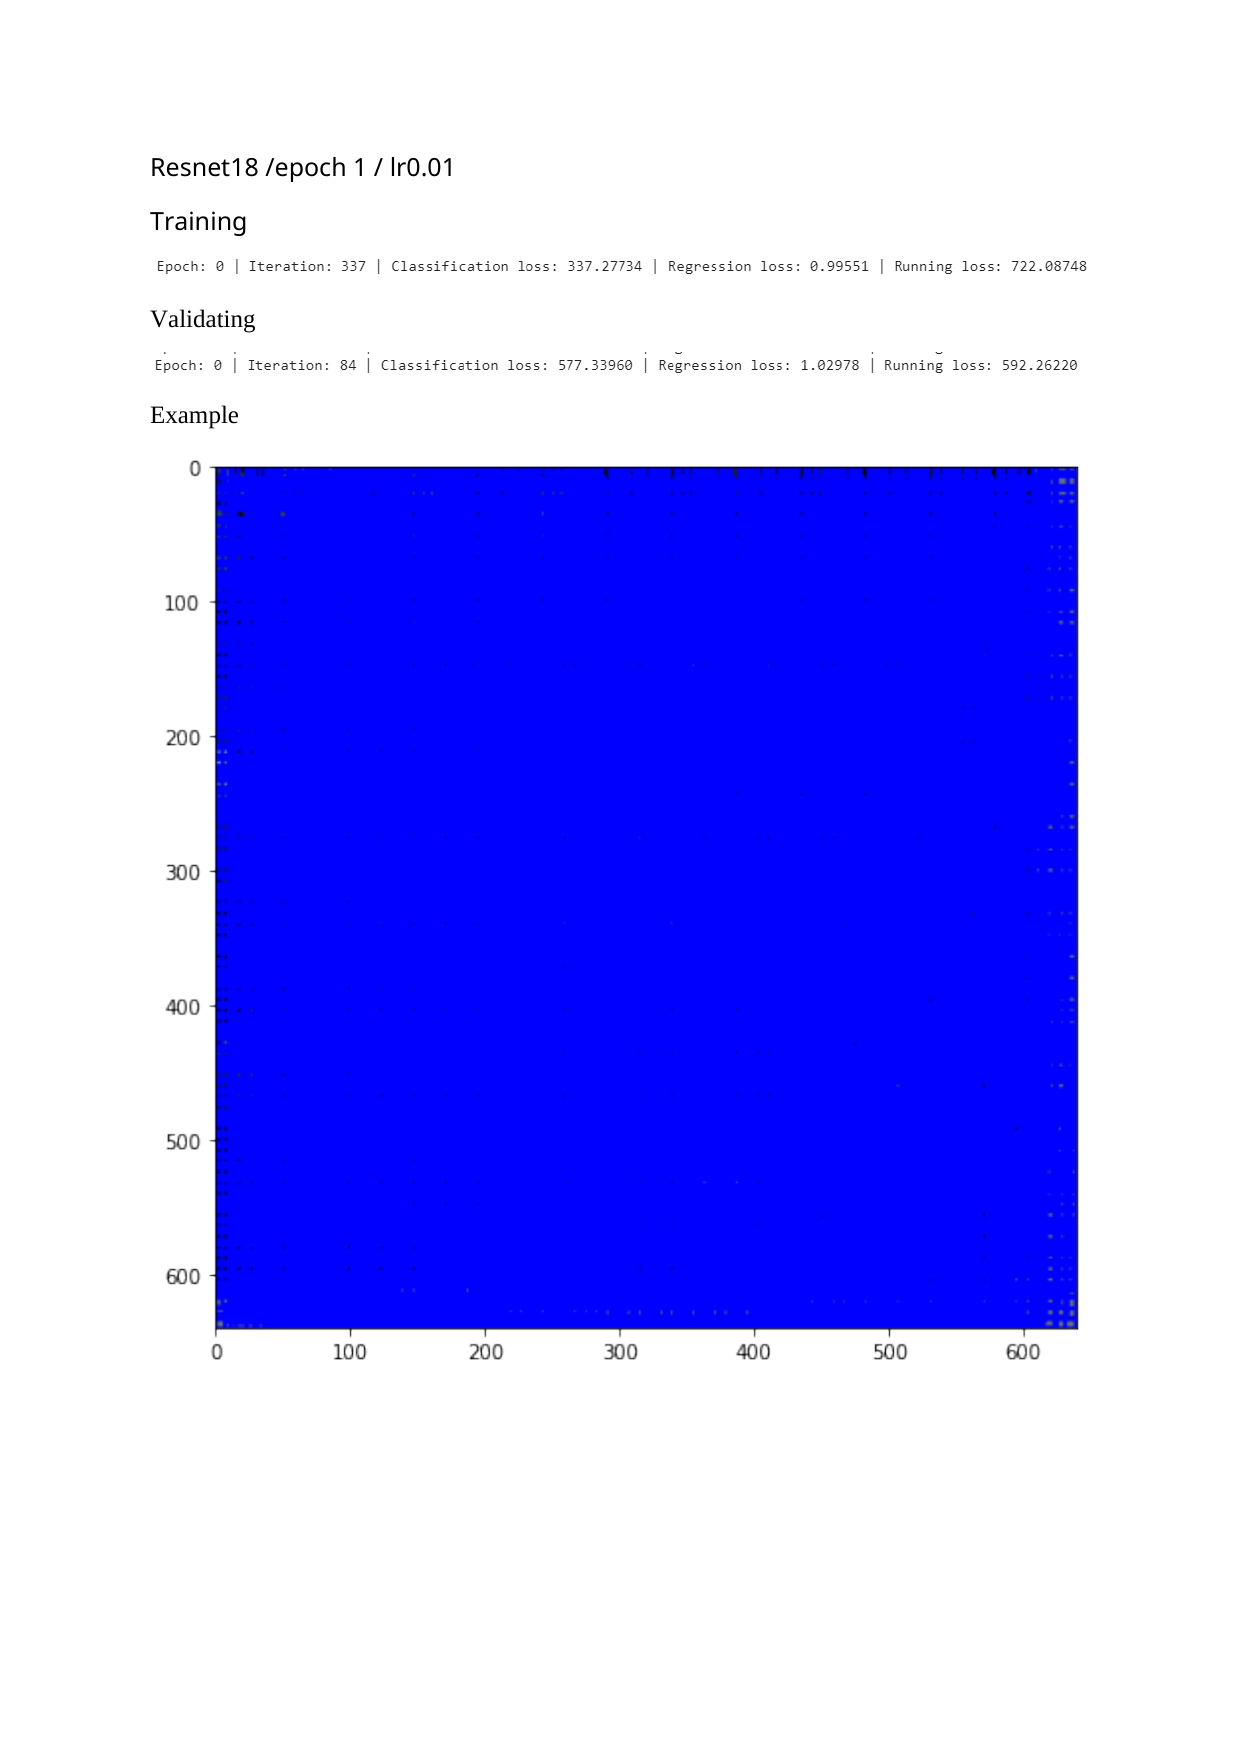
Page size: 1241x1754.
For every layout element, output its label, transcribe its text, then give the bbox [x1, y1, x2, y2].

picture [150, 447, 1091, 1376]
text Training [150, 203, 1090, 237]
picture [150, 256, 1091, 278]
text Validating [150, 304, 1090, 333]
text Resnet18 /epoch 1 / lr0.01 [150, 150, 1090, 184]
text Example [150, 400, 1090, 429]
picture [150, 352, 1091, 376]
